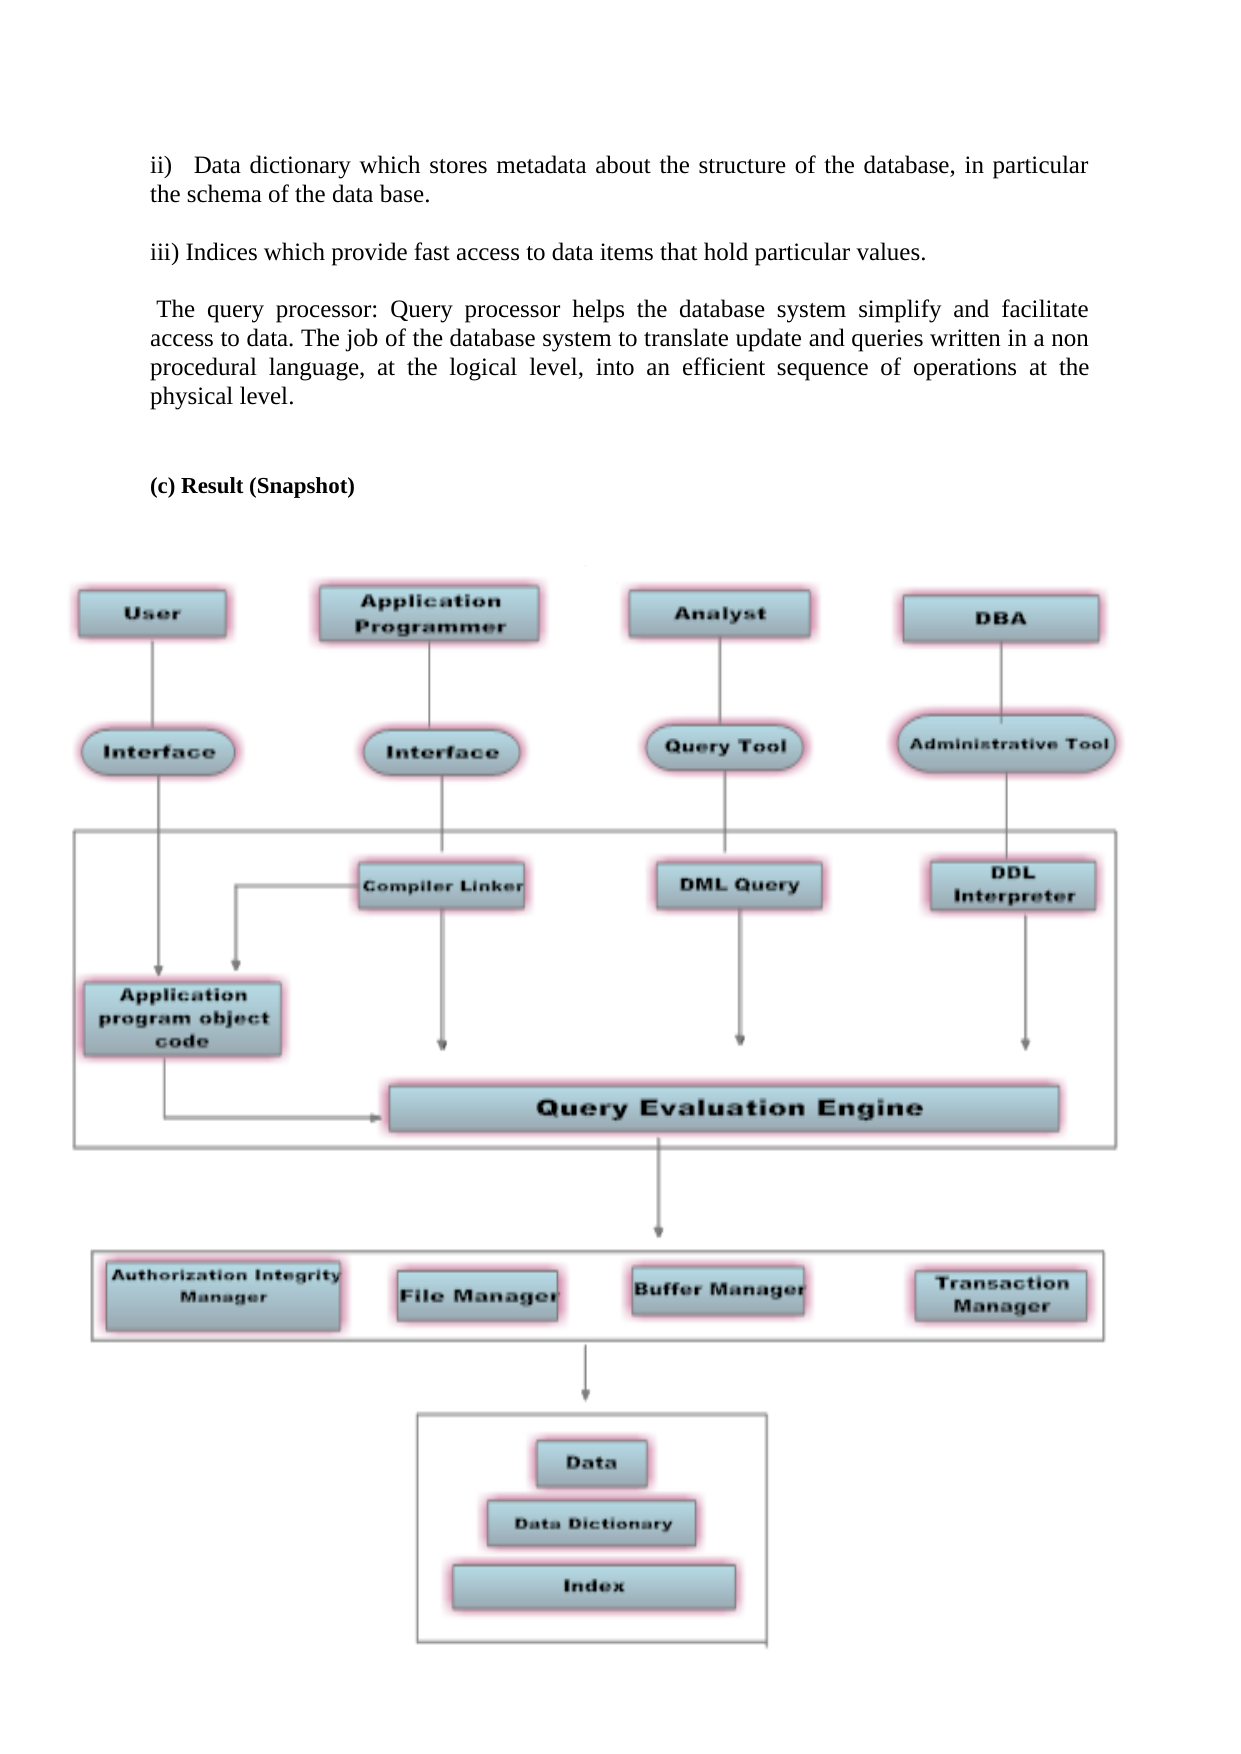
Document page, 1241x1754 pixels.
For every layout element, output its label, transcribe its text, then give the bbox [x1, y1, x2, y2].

text ii) Data dictionary which stores metadata about the structure of the database, in particular the schema of the data base. [150, 150, 1090, 207]
text iii) Indices which provide fast access to data items that hold particular values. [150, 237, 1090, 265]
picture [61, 565, 1141, 1652]
text The query processor: Query processor helps the database system simplify and facilitate access to data. The job of the database system to translate update and queries written in a non procedural language, at the logical level, into an efficient sequence of operations at the physical level. [150, 294, 1090, 409]
text (c) Result (Snapshot) [150, 472, 1090, 498]
